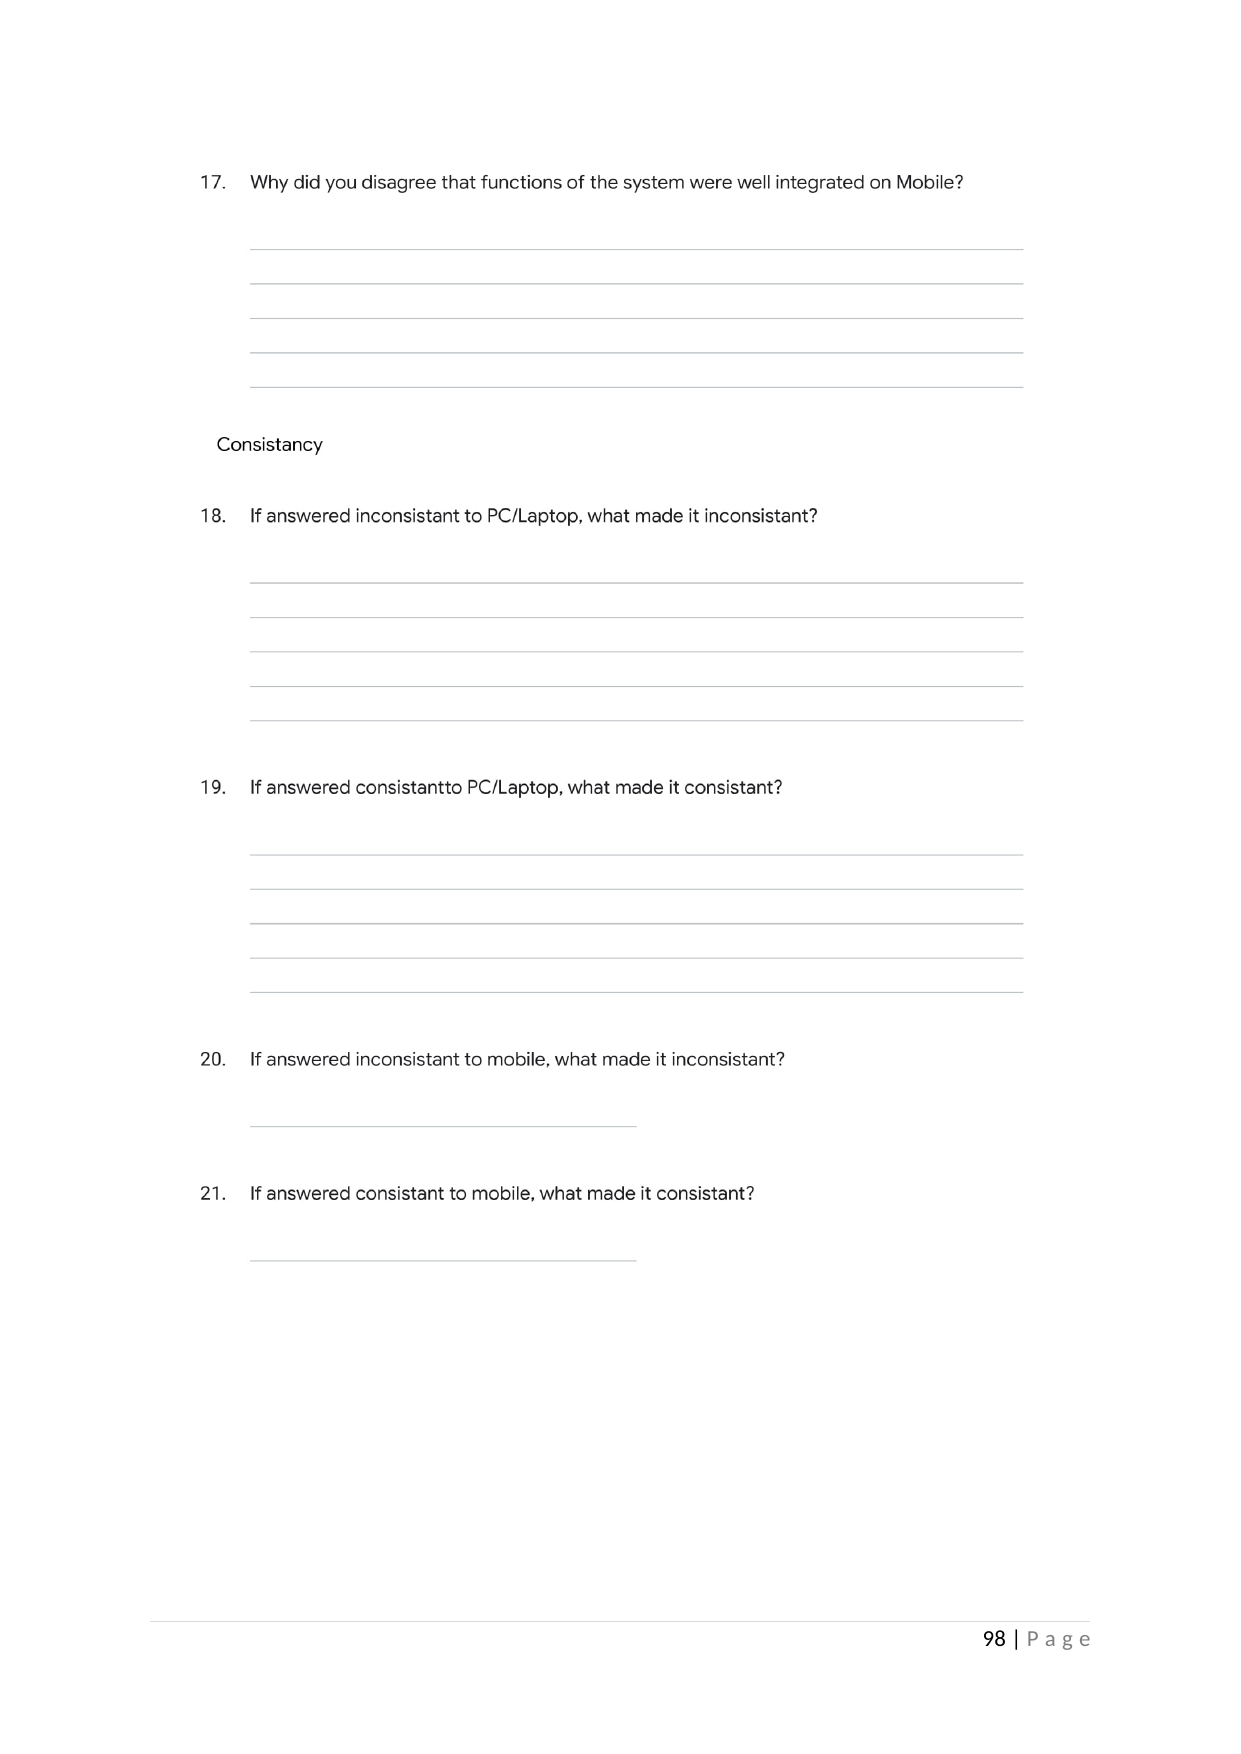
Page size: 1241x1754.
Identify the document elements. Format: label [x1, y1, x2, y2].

picture [150, 150, 1091, 1481]
